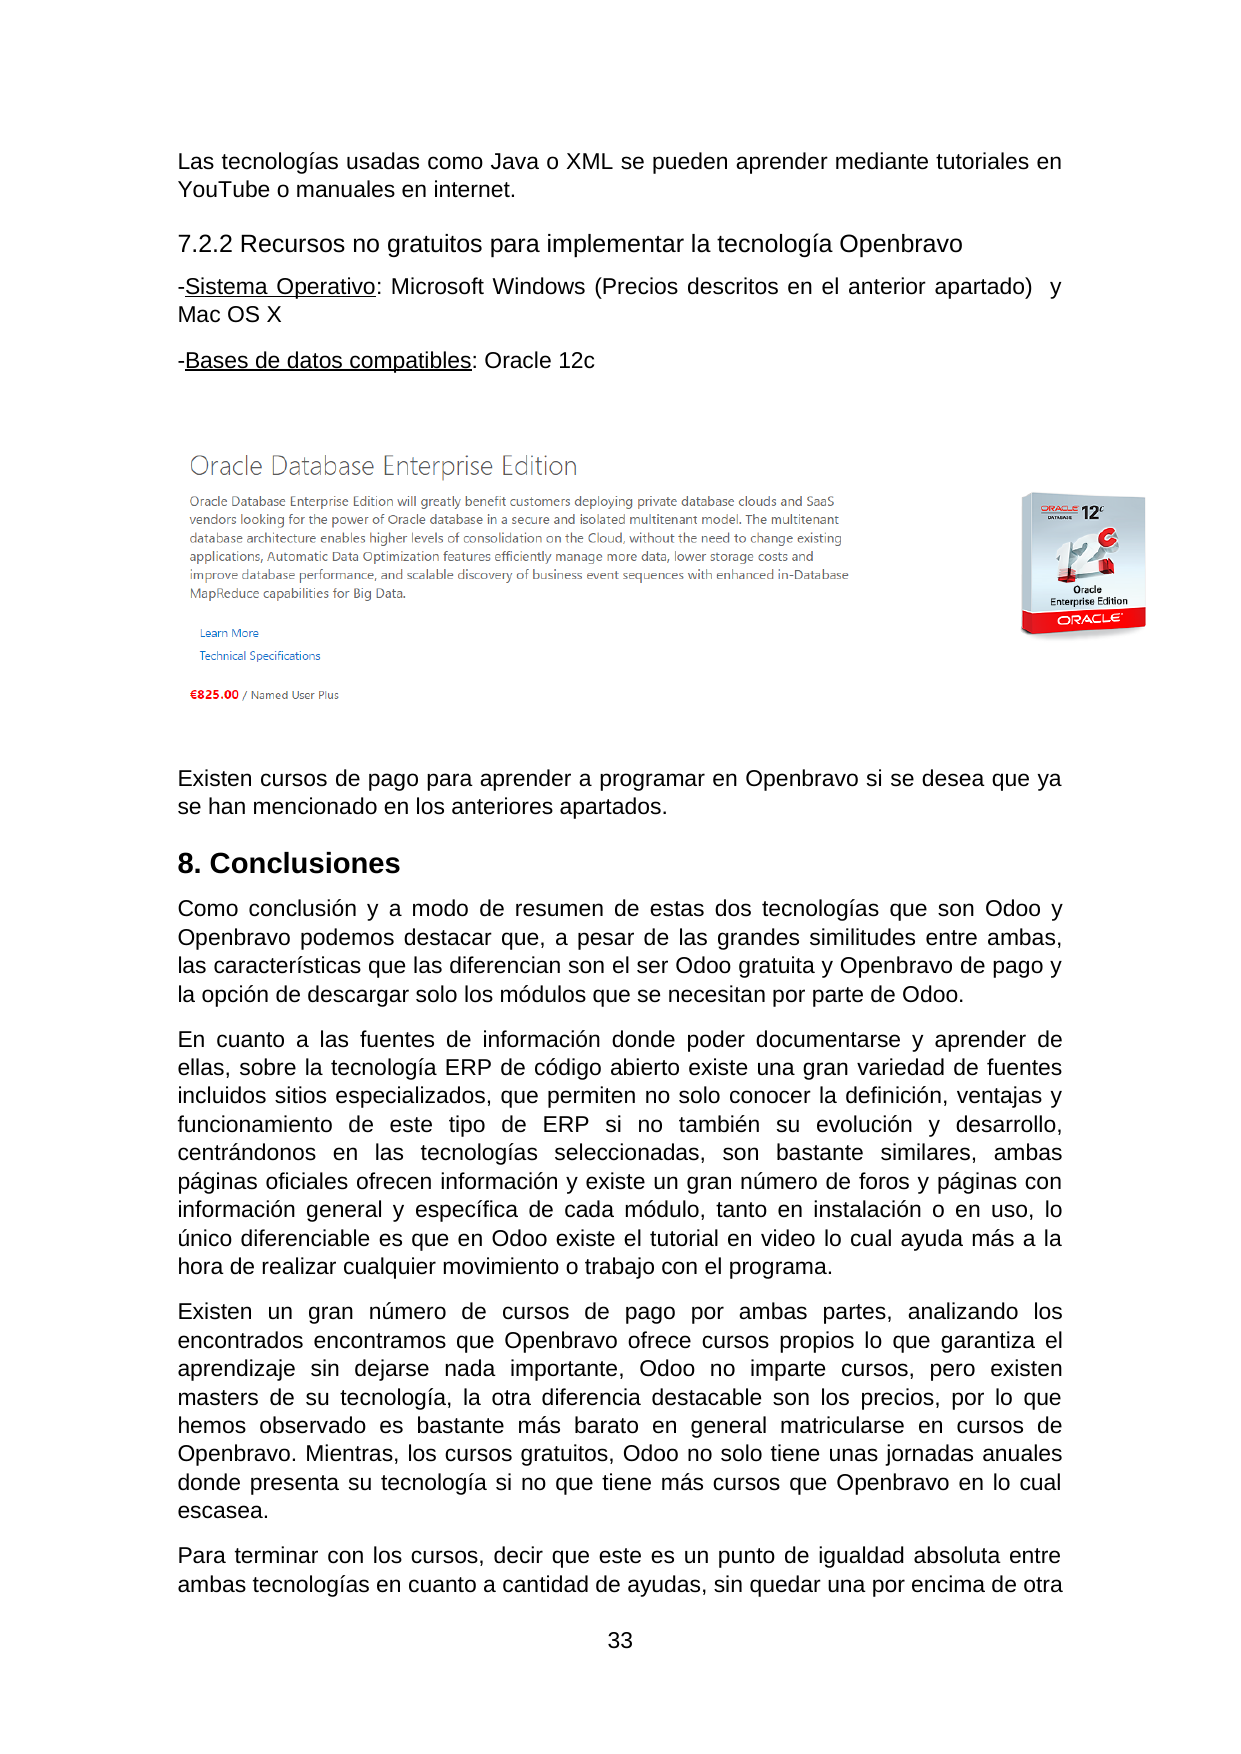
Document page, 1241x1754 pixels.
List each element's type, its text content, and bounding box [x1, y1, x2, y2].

text Existen cursos de pago para aprender a programar en Openbravo si se desea que ya se han mencionado en los anteriores apartados. [177, 765, 1063, 819]
text -Bases de datos compatibles: Oracle 12c [177, 347, 1063, 373]
picture [177, 436, 1163, 701]
subtitle 7.2.2 Recursos no gratuitos para implementar la tecnología Openbravo [177, 229, 1063, 258]
text Para terminar con los cursos, decir que este es un punto de igualdad absoluta entre ambas tecnologías en cuanto a cantidad de ayudas, sin quedar una por encima de otra [177, 1542, 1063, 1597]
text En cuanto a las fuentes de información donde poder documentarse y aprender de ellas, sobre la tecnología ERP de código abierto existe una gran variedad de fuentes incluidos sitios especializados, que permiten no solo conocer la definición, ventajas y funcionamiento de este tipo de ERP si no también su evolución y desarrollo, centrándonos en las tecnologías seleccionadas, son bastante similares, ambas páginas oficiales ofrecen información y existe un gran número de foros y páginas con información general y específica de cada módulo, tanto en instalación o en uso, lo único diferenciable es que en Odoo existe el tutorial en video lo cual ayuda más a la hora de realizar cualquier movimiento o trabajo con el programa. [177, 1026, 1063, 1279]
text Como conclusión y a modo de resumen de estas dos tecnologías que son Odoo y Openbravo podemos destacar que, a pesar de las grandes similitudes entre ambas, las características que las diferencian son el ser Odoo gratuita y Openbravo de pago y la opción de descargar solo los módulos que se necesitan por parte de Odoo. [177, 895, 1063, 1007]
text -Sistema Operativo: Microsoft Windows (Precios descritos en el anterior apartado) y Mac OS X [177, 273, 1063, 328]
text Las tecnologías usadas como Java o XML se pueden aprender mediante tutoriales en YouTube o manuales en internet. [177, 148, 1063, 202]
text Existen un gran número de cursos de pago por ambas partes, analizando los encontrados encontramos que Openbravo ofrece cursos propios lo que garantiza el aprendizaje sin dejarse nada importante, Odoo no imparte cursos, pero existen masters de su tecnología, la otra diferencia destacable son los precios, por lo que hemos observado es bastante más barato en general matricularse en cursos de Openbravo. Mientras, los cursos gratuitos, Odoo no solo tiene unas jornadas anuales donde presenta su tecnología si no que tiene más cursos que Openbravo en lo cual escasea. [177, 1298, 1063, 1524]
subtitle 8. Conclusiones [177, 847, 1063, 880]
